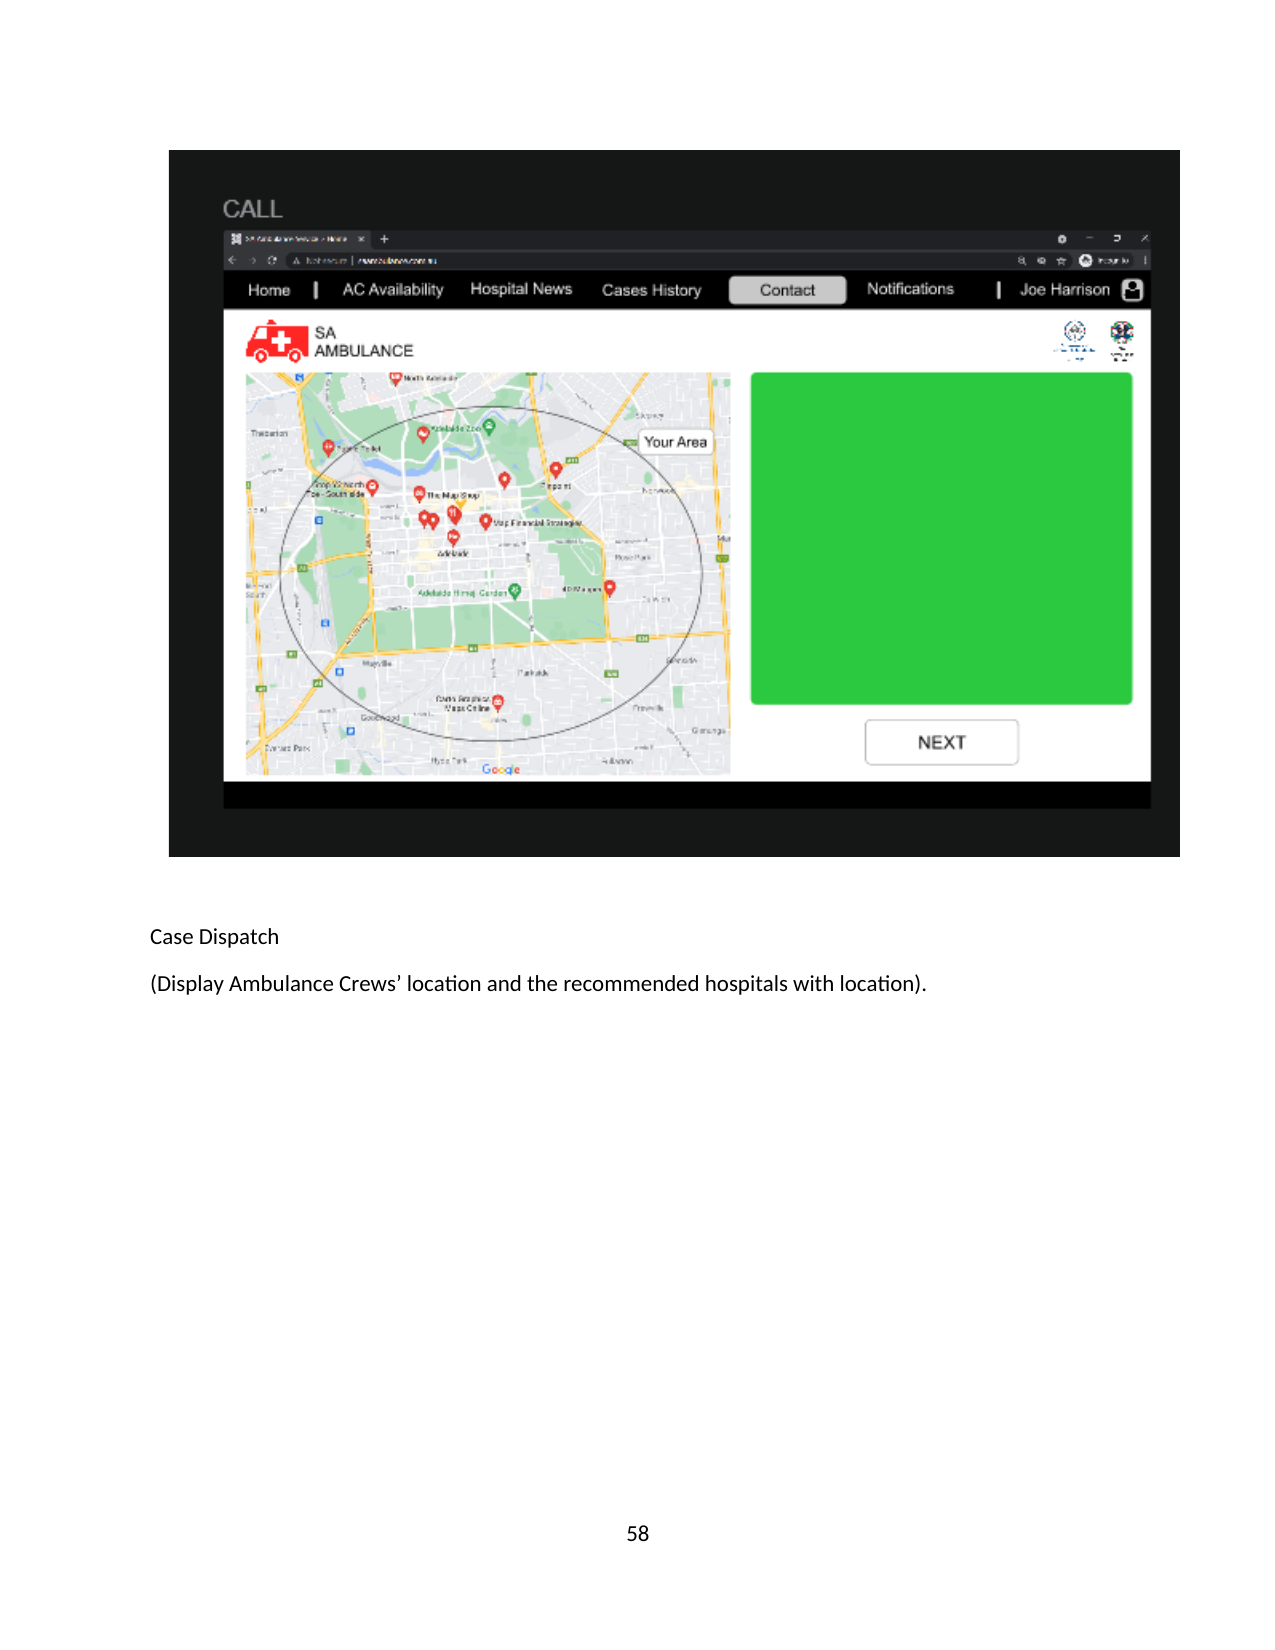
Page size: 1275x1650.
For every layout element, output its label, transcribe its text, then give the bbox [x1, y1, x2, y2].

text (Display Ambulance Crews’ location and the recommended hospitals with location). [150, 969, 1125, 997]
text Case Dispatch [150, 922, 1125, 950]
